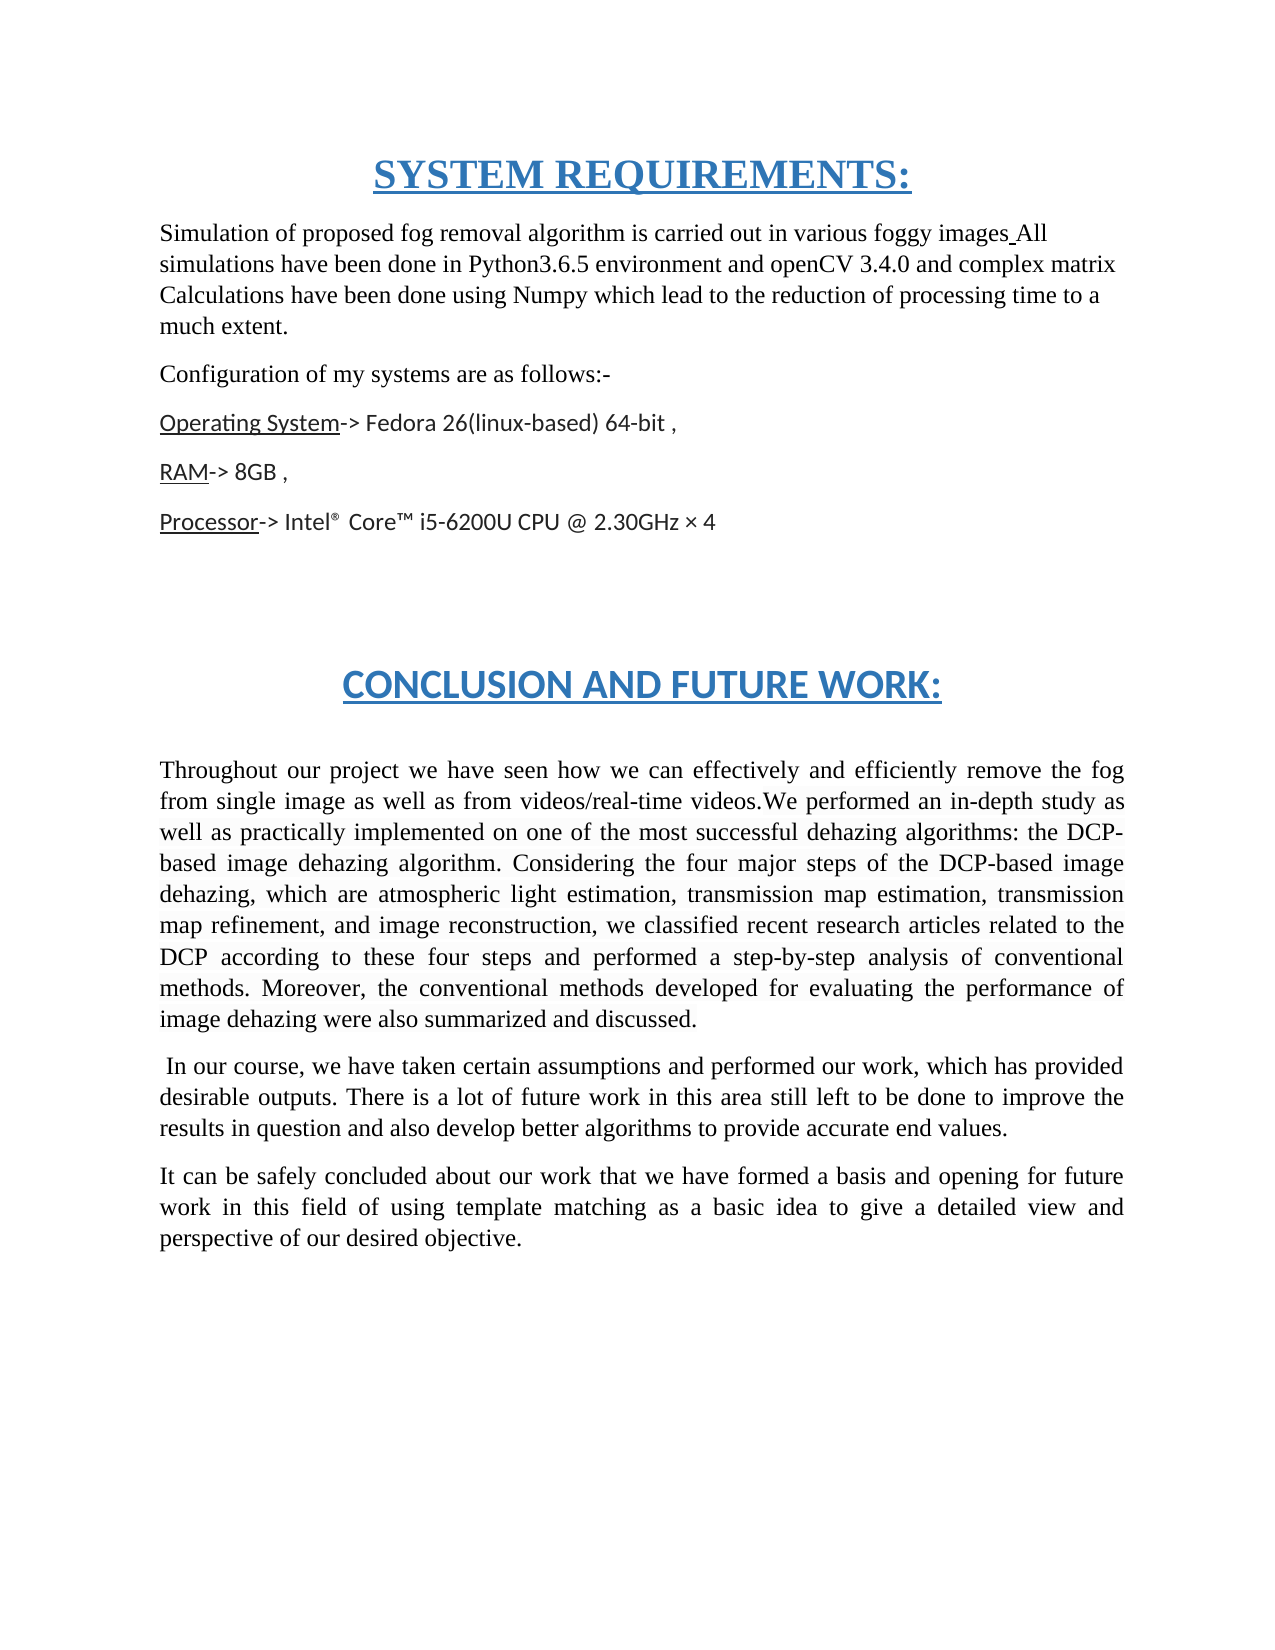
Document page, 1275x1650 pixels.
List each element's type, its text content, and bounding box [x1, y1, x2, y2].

text SYSTEM REQUIREMENTS: [159, 150, 1125, 198]
text Configuration of my systems are as follows:- [159, 359, 1125, 388]
text Processor-> Intel® Core™ i5-6200U CPU @ 2.30GHz × 4 [159, 506, 1125, 537]
text Operating System-> Fedora 26(linux-based) 64-bit , [159, 407, 1125, 437]
text In our course, we have taken certain assumptions and performed our work, which has provided desirable outputs. There is a lot of future work in this area still left to be done to improve the results in question and also develop better algorithms to provide accurate end values. [159, 1051, 1125, 1142]
text RAM-> 8GB , [159, 456, 1125, 487]
text Throughout our project we have seen how we can effectively and efficiently remove the fog from single image as well as from videos/real-time videos.We performed an in-depth study as well as practically implemented on one of the most successful dehazing algorithms: the DCP-based image dehazing algorithm. Considering the four major steps of the DCP-based image dehazing, which are atmospheric light estimation, transmission map estimation, transmission map refinement, and image reconstruction, we classified recent research articles related to the DCP according to these four steps and performed a step-by-step analysis of conventional methods. Moreover, the conventional methods developed for evaluating the performance of image dehazing were also summarized and discussed. [159, 755, 1125, 818]
subtitle CONCLUSION AND FUTURE WORK: [159, 658, 1125, 708]
text Simulation of proposed fog removal algorithm is carried out in various foggy images All simulations have been done in Python3.6.5 environment and openCV 3.4.0 and complex matrix Calculations have been done using Numpy which lead to the reduction of processing time to a much extent. [159, 218, 1125, 340]
text It can be safely concluded about our work that we have formed a basis and opening for future work in this field of using template matching as a basic idea to give a detailed view and perspective of our desired objective. [159, 1161, 1125, 1252]
